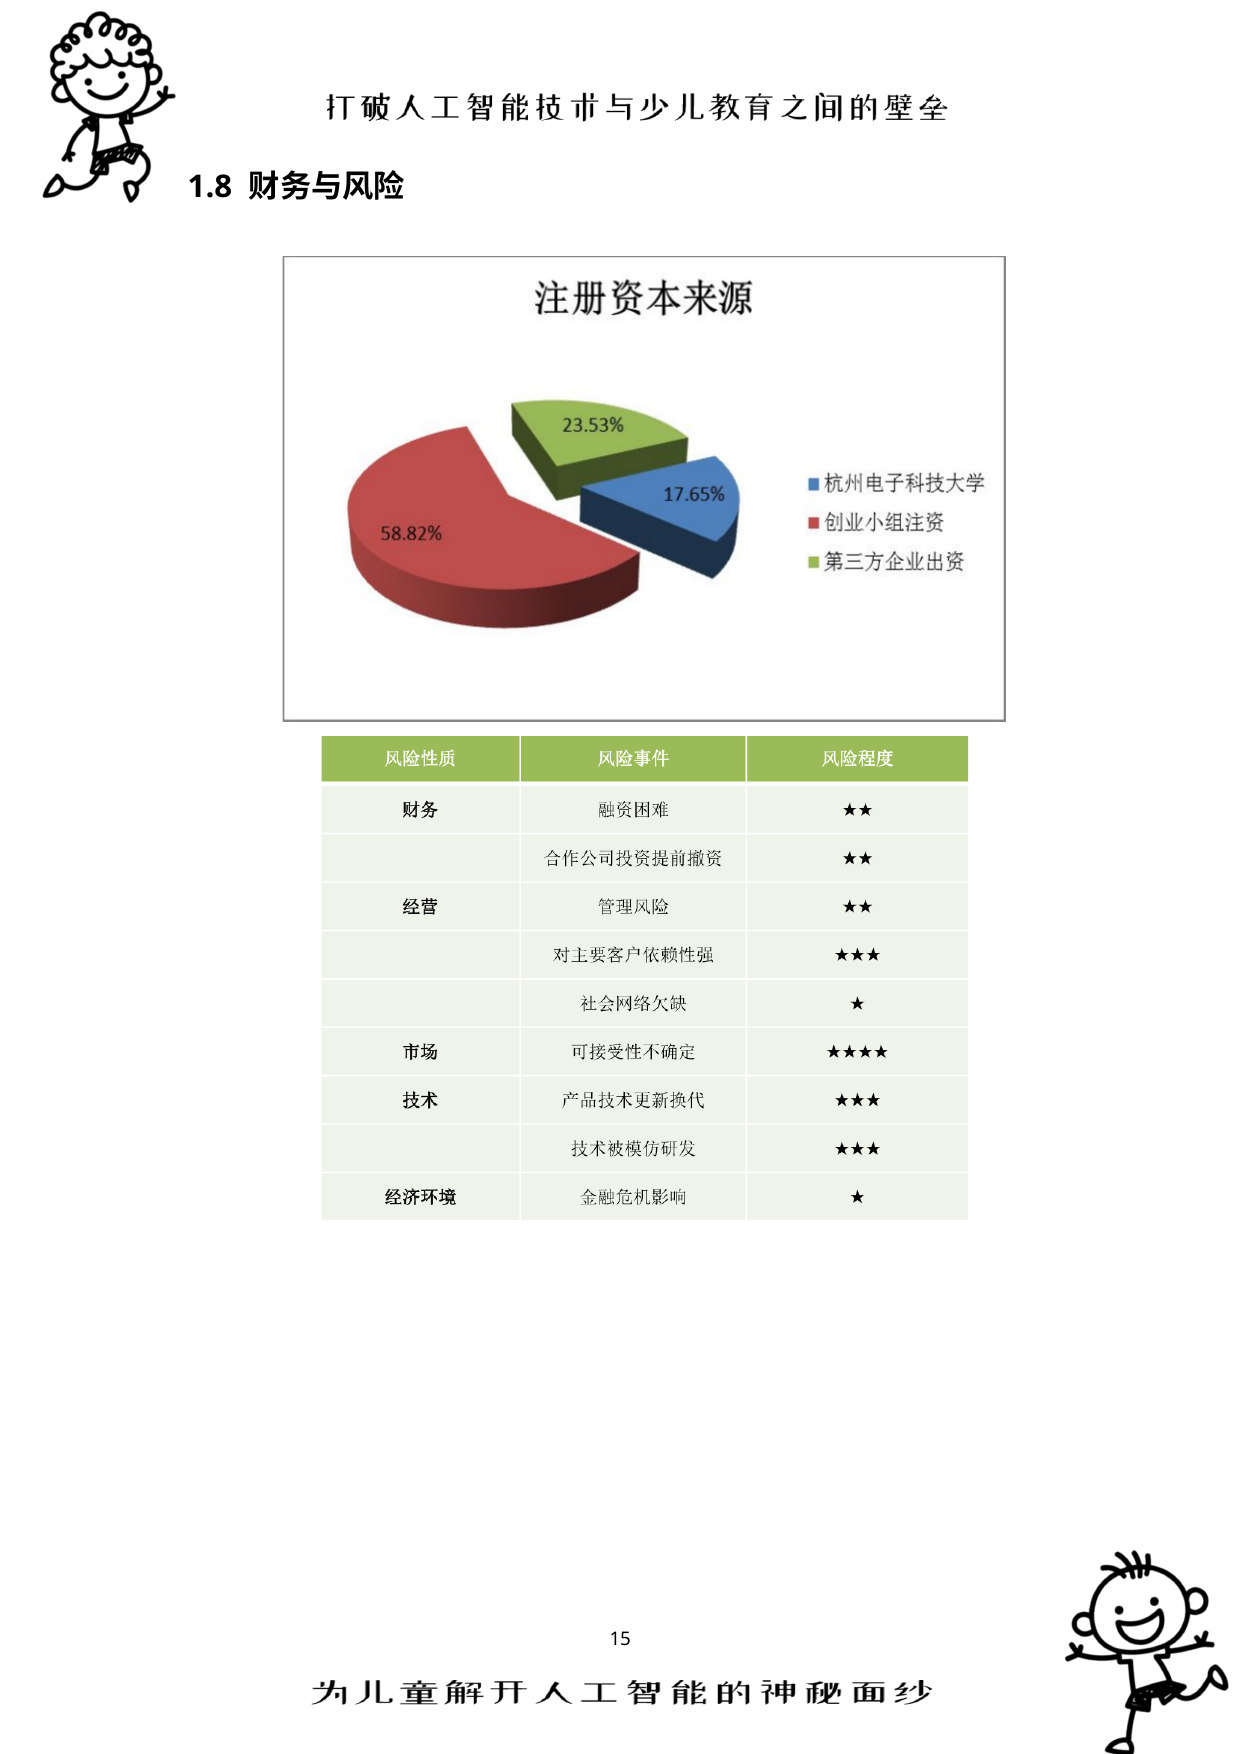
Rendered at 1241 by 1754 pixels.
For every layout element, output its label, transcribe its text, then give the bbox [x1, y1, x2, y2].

picture [1001, 1535, 1241, 1754]
picture [282, 256, 1008, 722]
picture [321, 736, 969, 1220]
picture [1, 0, 245, 224]
picture [288, 1640, 952, 1754]
subtitle 1.8 财务与风险 [187, 161, 1053, 206]
picture [319, 40, 1008, 147]
